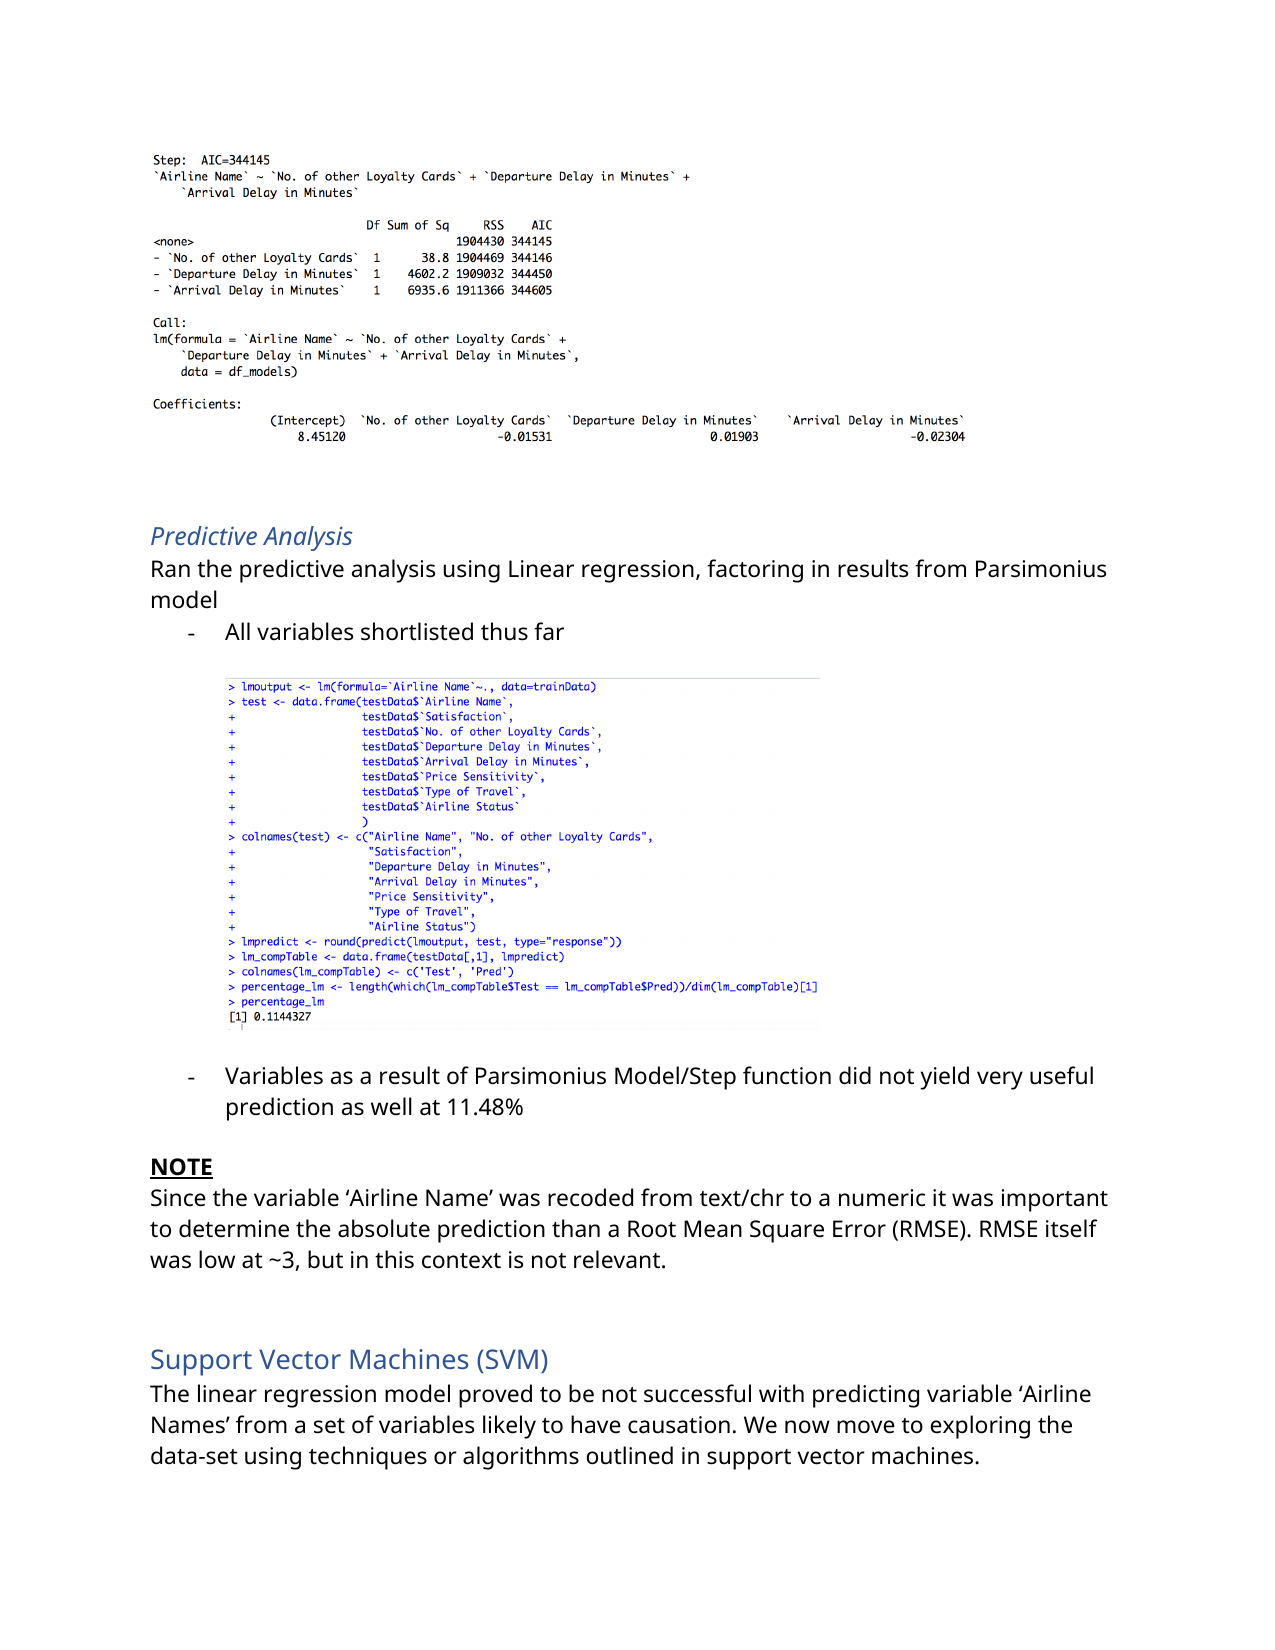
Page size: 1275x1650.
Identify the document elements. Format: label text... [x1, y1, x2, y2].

picture [150, 143, 969, 454]
subtitle Predictive Analysis [150, 519, 1125, 553]
list All variables shortlisted thus far [187, 616, 1125, 647]
text Since the variable ‘Airline Name’ was recoded from text/chr to a numeric it was important to determine the absolute prediction than a Root Mean Square Error (RMSE). RMSE itself was low at ~3, but in this context is not relevant. [150, 1182, 1125, 1275]
list Variables as a result of Parsimonius Model/Step function did not yield very useful prediction as well at 11.48% [187, 1060, 1125, 1122]
subtitle Support Vector Machines (SVM) [150, 1341, 1125, 1377]
text Ran the predictive analysis using Linear regression, factoring in results from Parsimonius model [150, 553, 1125, 616]
text The linear regression model proved to be not successful with predicting variable ‘Airline Names’ from a set of variables likely to have causation. We now move to exploring the data-set using techniques or algorithms outlined in support vector machines. [150, 1377, 1125, 1471]
picture [225, 677, 820, 1030]
text NOTE [150, 1150, 1125, 1182]
